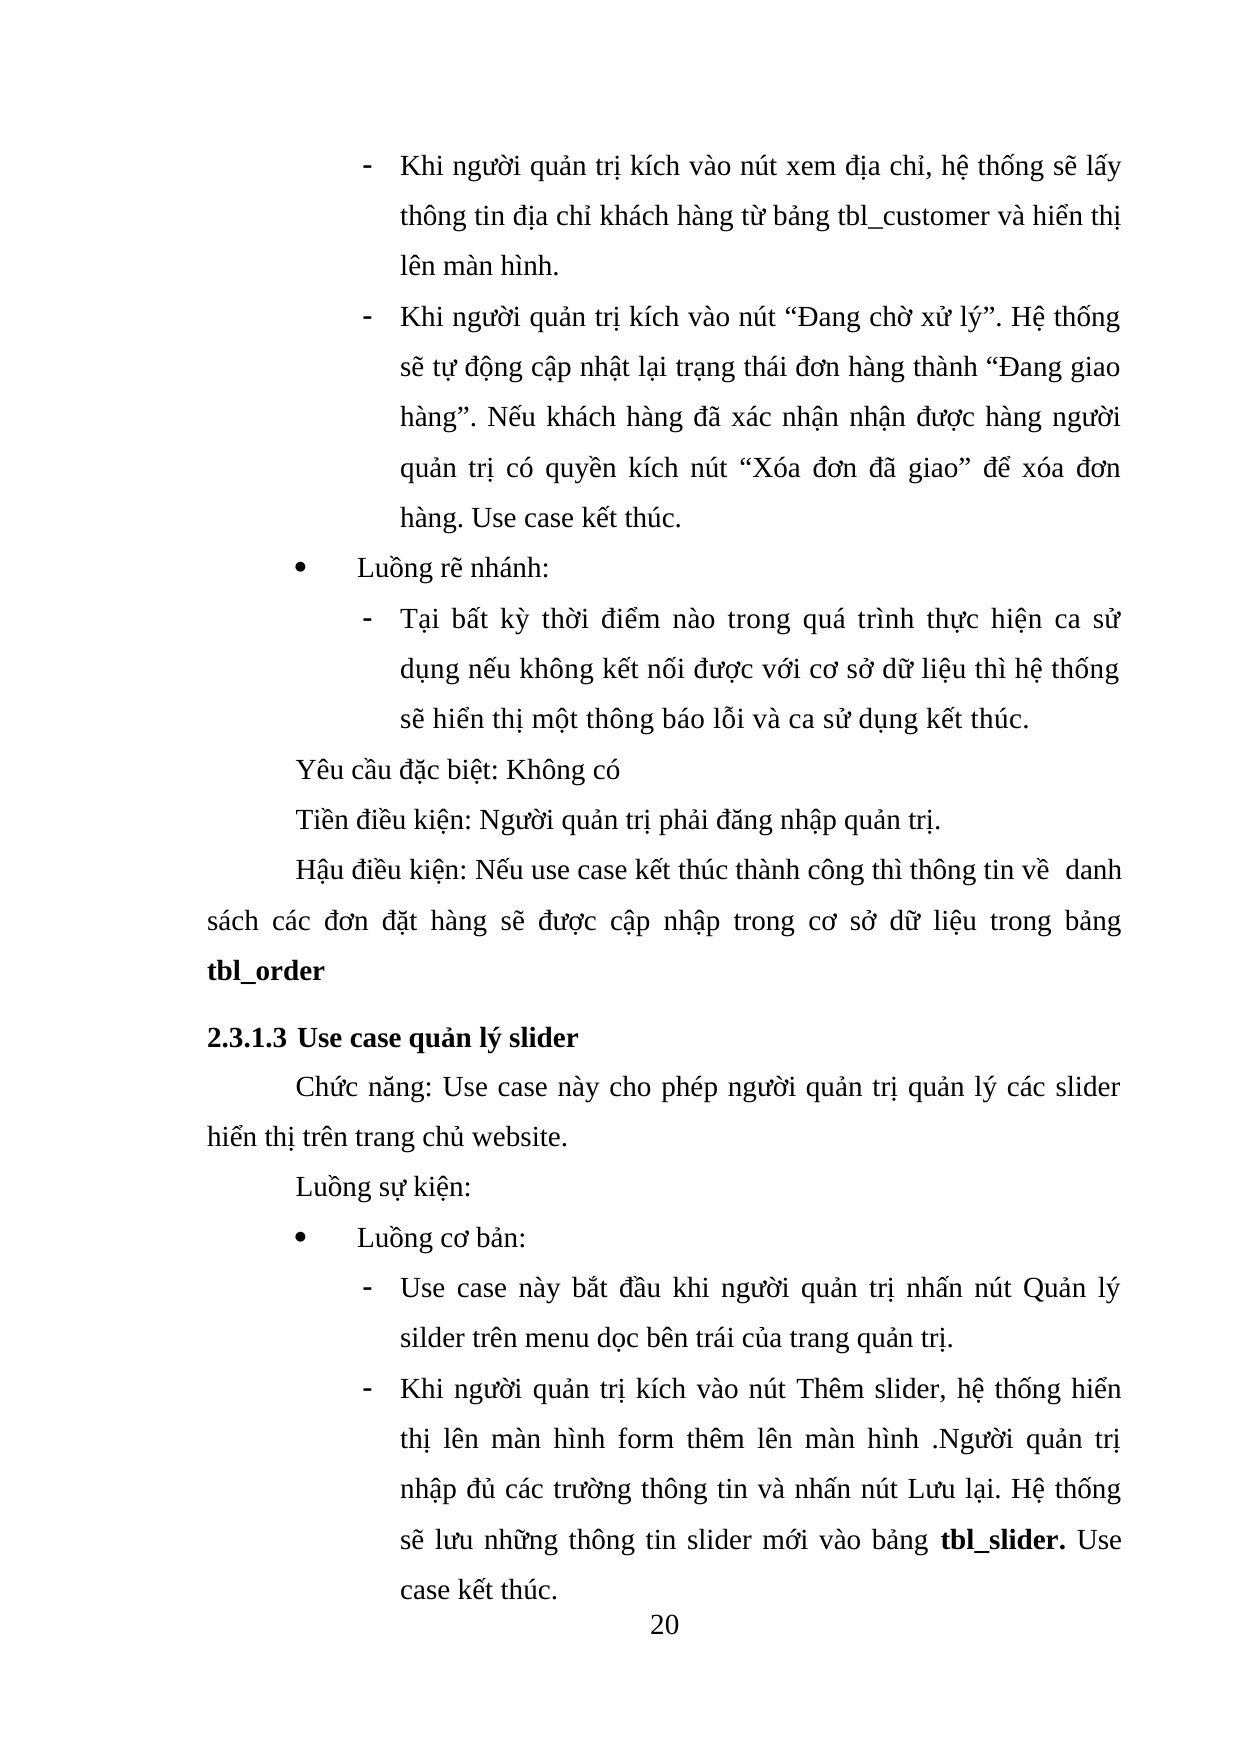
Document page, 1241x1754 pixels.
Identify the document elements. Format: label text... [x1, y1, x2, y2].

list Chức năng: Use case này cho phép người quản trị quản lý các slider hiển thị trên trang chủ website. [207, 1069, 1122, 1153]
list Yêu cầu đặc biệt: Không có [207, 752, 1122, 785]
list Luồng rẽ nhánh: [207, 550, 1122, 584]
list Luồng sự kiện: [207, 1169, 1122, 1203]
list Khi người quản trị kích vào nút xem địa chỉ, hệ thống sẽ lấy thông tin địa chỉ khách hàng từ bảng tbl_customer và hiển thị lên màn hình. [362, 148, 1122, 282]
list Tiền điều kiện: Người quản trị phải đăng nhập quản trị. [207, 802, 1122, 836]
subtitle Use case quản lý slider [207, 1020, 1122, 1054]
list Use case này bắt đầu khi người quản trị nhấn nút Quản lý silder trên menu dọc bên trái của trang quản trị. [362, 1270, 1122, 1354]
list Luồng cơ bản: [207, 1220, 1122, 1253]
list Khi người quản trị kích vào nút “Đang chờ xử lý”. Hệ thống sẽ tự động cập nhật lại trạng thái đơn hàng thành “Đang giao hàng”. Nếu khách hàng đã xác nhận nhận được hàng người quản trị có quyền kích nút “Xóa đơn đã giao” để xóa đơn hàng. Use case kết thúc. [362, 299, 1122, 534]
list Tại bất kỳ thời điểm nào trong quá trình thực hiện ca sử dụng nếu không kết nối được với cơ sở dữ liệu thì hệ thống sẽ hiển thị một thông báo lỗi và ca sử dụng kết thúc. [362, 601, 1122, 735]
list Khi người quản trị kích vào nút Thêm slider, hệ thống hiển thị lên màn hình form thêm lên màn hình .Người quản trị nhập đủ các trường thông tin và nhấn nút Lưu lại. Hệ thống sẽ lưu những thông tin slider mới vào bảng tbl_slider. Use case kết thúc. [362, 1371, 1122, 1606]
list Hậu điều kiện: Nếu use case kết thúc thành công thì thông tin về danh sách các đơn đặt hàng sẽ được cập nhập trong cơ sở dữ liệu trong bảng tbl_order [207, 852, 1122, 987]
